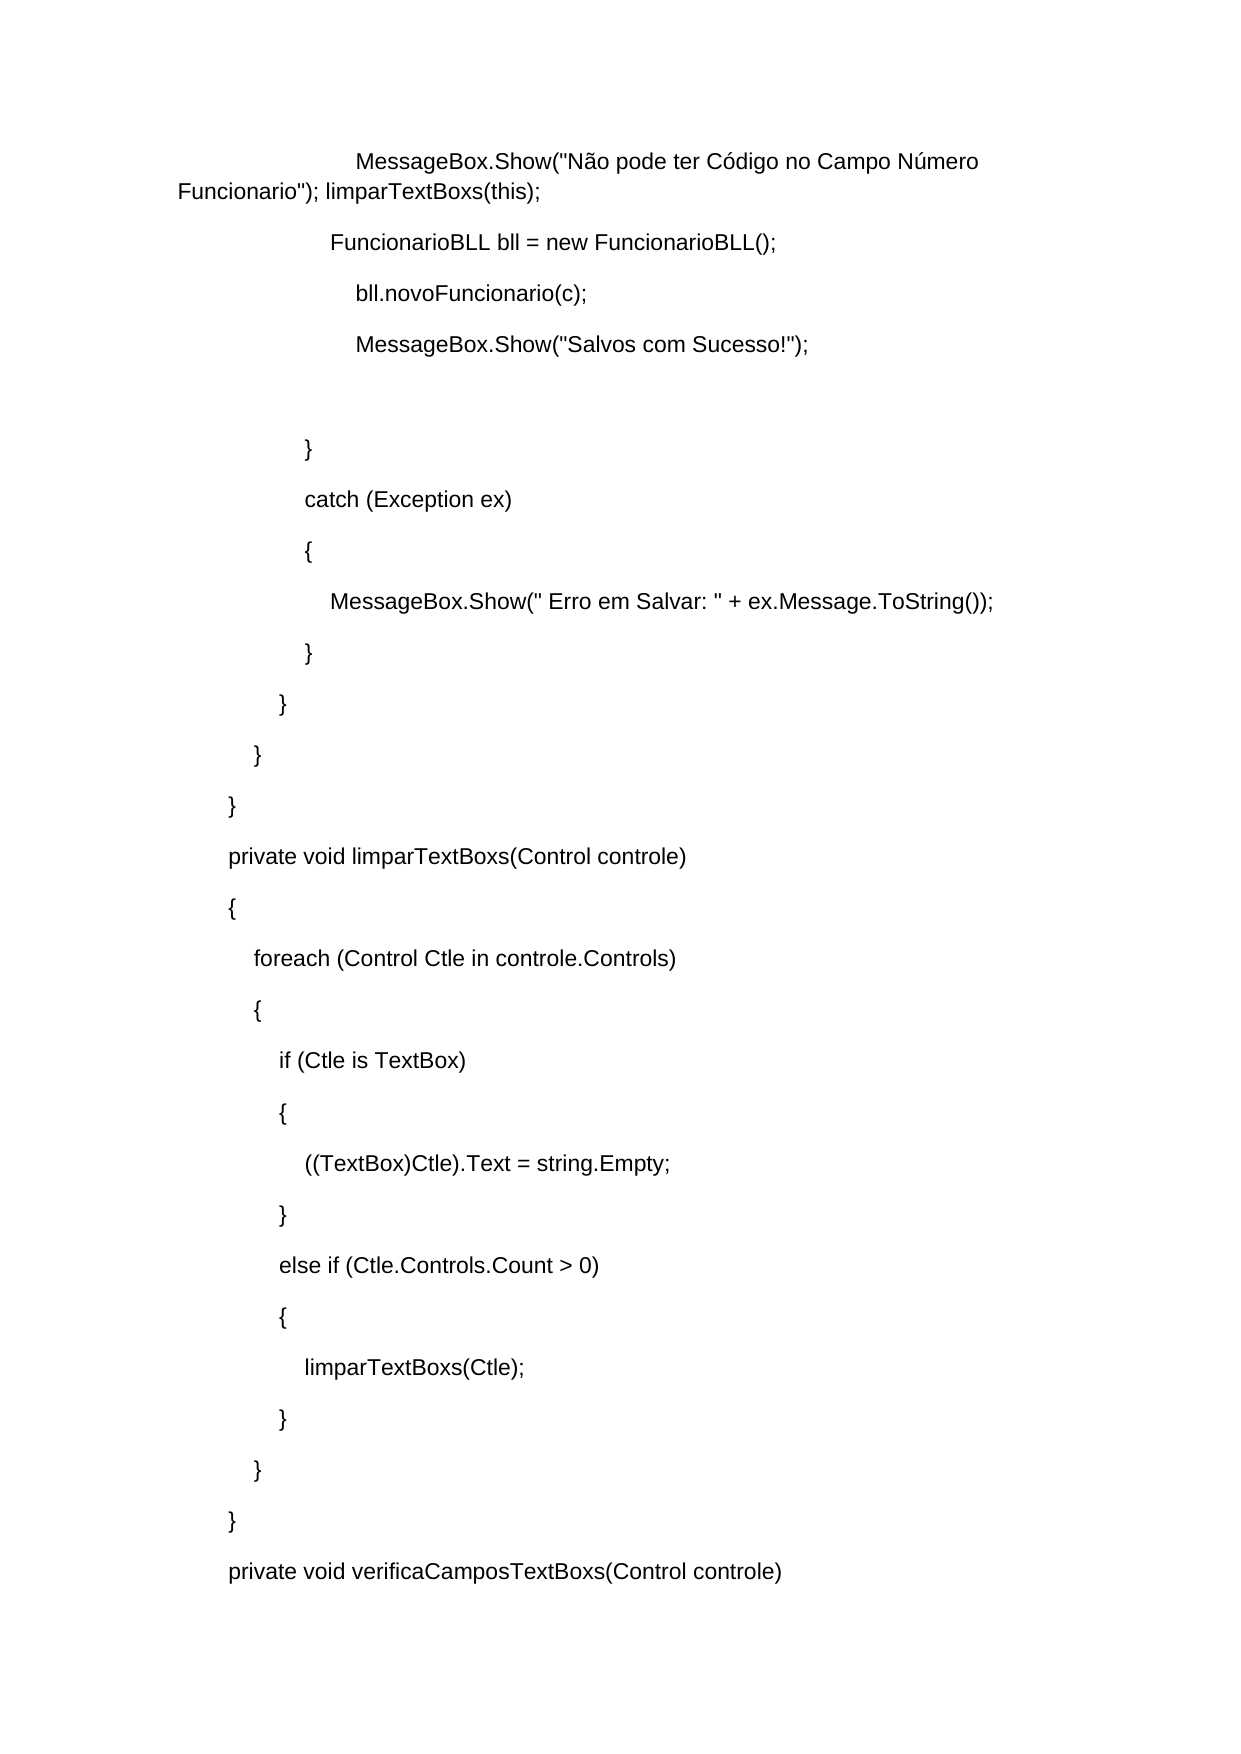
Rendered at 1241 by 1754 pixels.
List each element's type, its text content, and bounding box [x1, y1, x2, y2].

text FuncionarioBLL bll = new FuncionarioBLL(); [177, 229, 1063, 255]
text private void limparTextBoxs(Control controle) [177, 843, 1063, 870]
text } [177, 1201, 1063, 1227]
text } [177, 741, 1063, 768]
text limparTextBoxs(Ctle); [177, 1354, 1063, 1380]
text foreach (Control Ctle in controle.Controls) [177, 945, 1063, 972]
text MessageBox.Show("Não pode ter Código no Campo Número Funcionario"); limparTextBoxs(this); [177, 148, 1063, 204]
text else if (Ctle.Controls.Count > 0) [177, 1252, 1063, 1278]
text } [177, 1507, 1063, 1533]
text catch (Exception ex) [177, 486, 1063, 512]
text private void verificaCamposTextBoxs(Control controle) [177, 1558, 1063, 1584]
text ((TextBox)Ctle).Text = string.Empty; [177, 1149, 1063, 1176]
text MessageBox.Show("Salvos com Sucesso!"); [177, 331, 1063, 357]
text bll.novoFuncionario(c); [177, 280, 1063, 306]
text { [177, 1098, 1063, 1125]
text if (Ctle is TextBox) [177, 1047, 1063, 1074]
text } [177, 792, 1063, 819]
text { [177, 996, 1063, 1023]
text } [177, 1405, 1063, 1431]
text } [177, 639, 1063, 666]
text { [177, 1303, 1063, 1329]
text { [177, 537, 1063, 563]
text MessageBox.Show(" Erro em Salvar: " + ex.Message.ToString()); [177, 588, 1063, 614]
text } [177, 690, 1063, 717]
text { [177, 894, 1063, 921]
text } [177, 1456, 1063, 1482]
text } [177, 435, 1063, 461]
